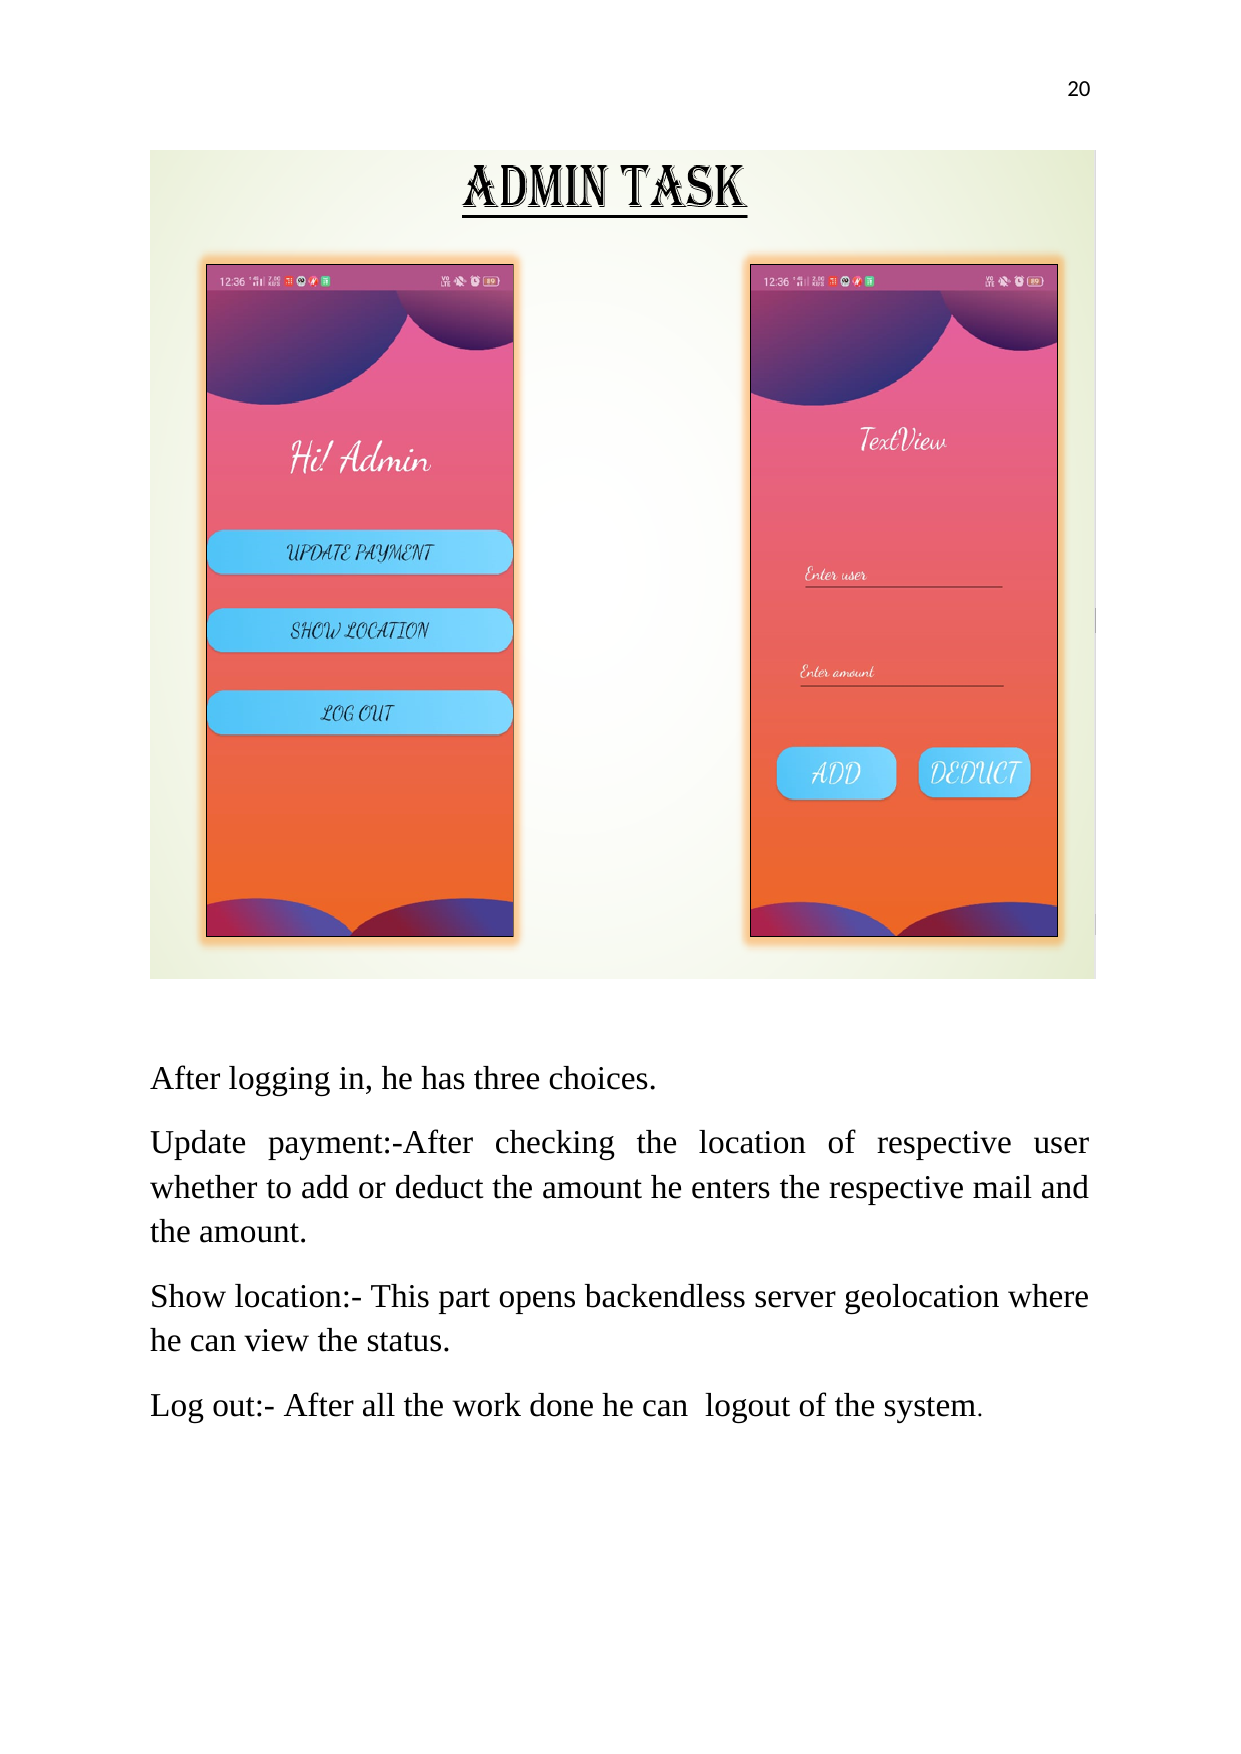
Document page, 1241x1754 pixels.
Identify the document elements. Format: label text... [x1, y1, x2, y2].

text Update payment:-After checking the location of respective user whether to add or deduct the amount he enters the respective mail and the amount. [150, 1123, 1090, 1249]
picture [150, 150, 1096, 979]
text After logging in, he has three choices. [150, 1058, 1090, 1096]
text Show location:- This part opens backendless server geolocation where he can view the status. [150, 1276, 1090, 1358]
text Log out:- After all the work done he can logout of the system. [150, 1385, 1090, 1423]
